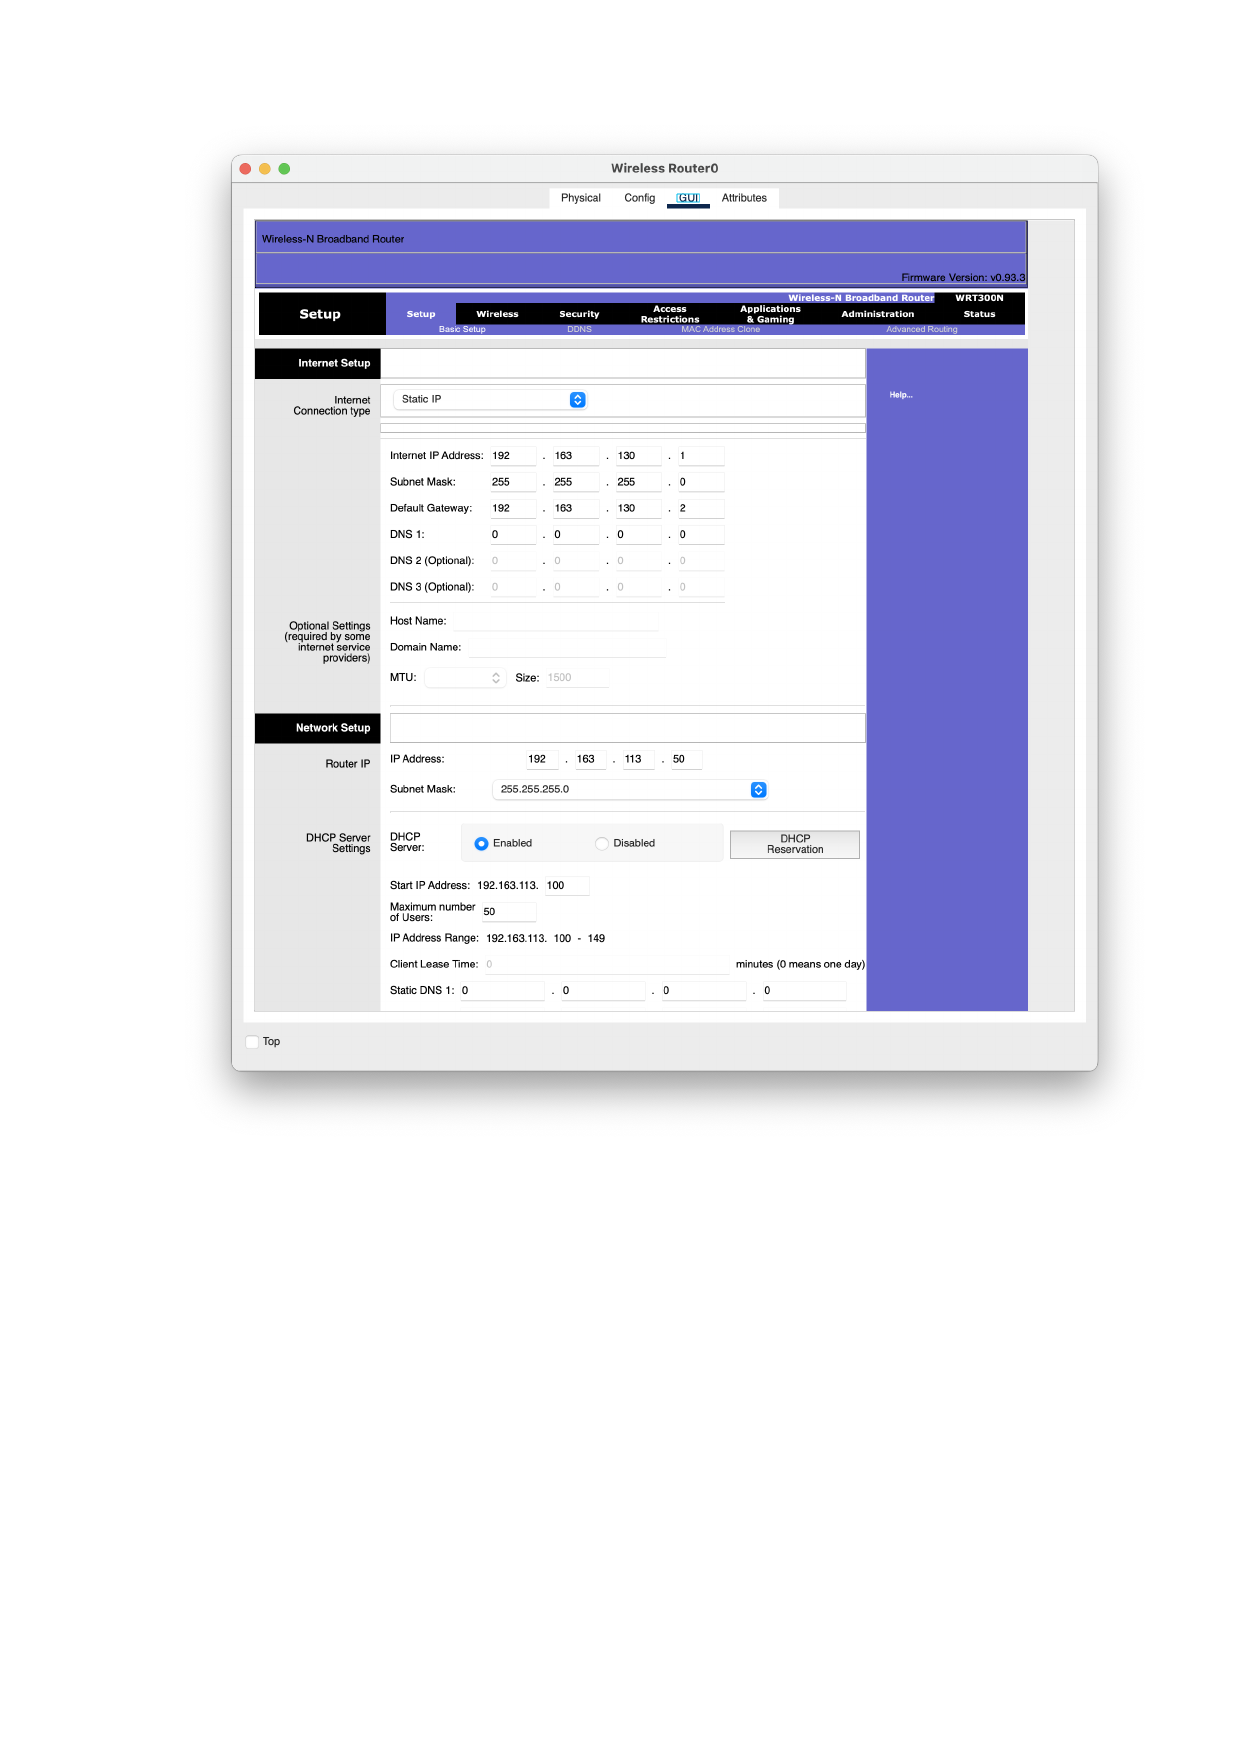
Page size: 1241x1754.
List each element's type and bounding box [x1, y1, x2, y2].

picture [177, 118, 1152, 1143]
